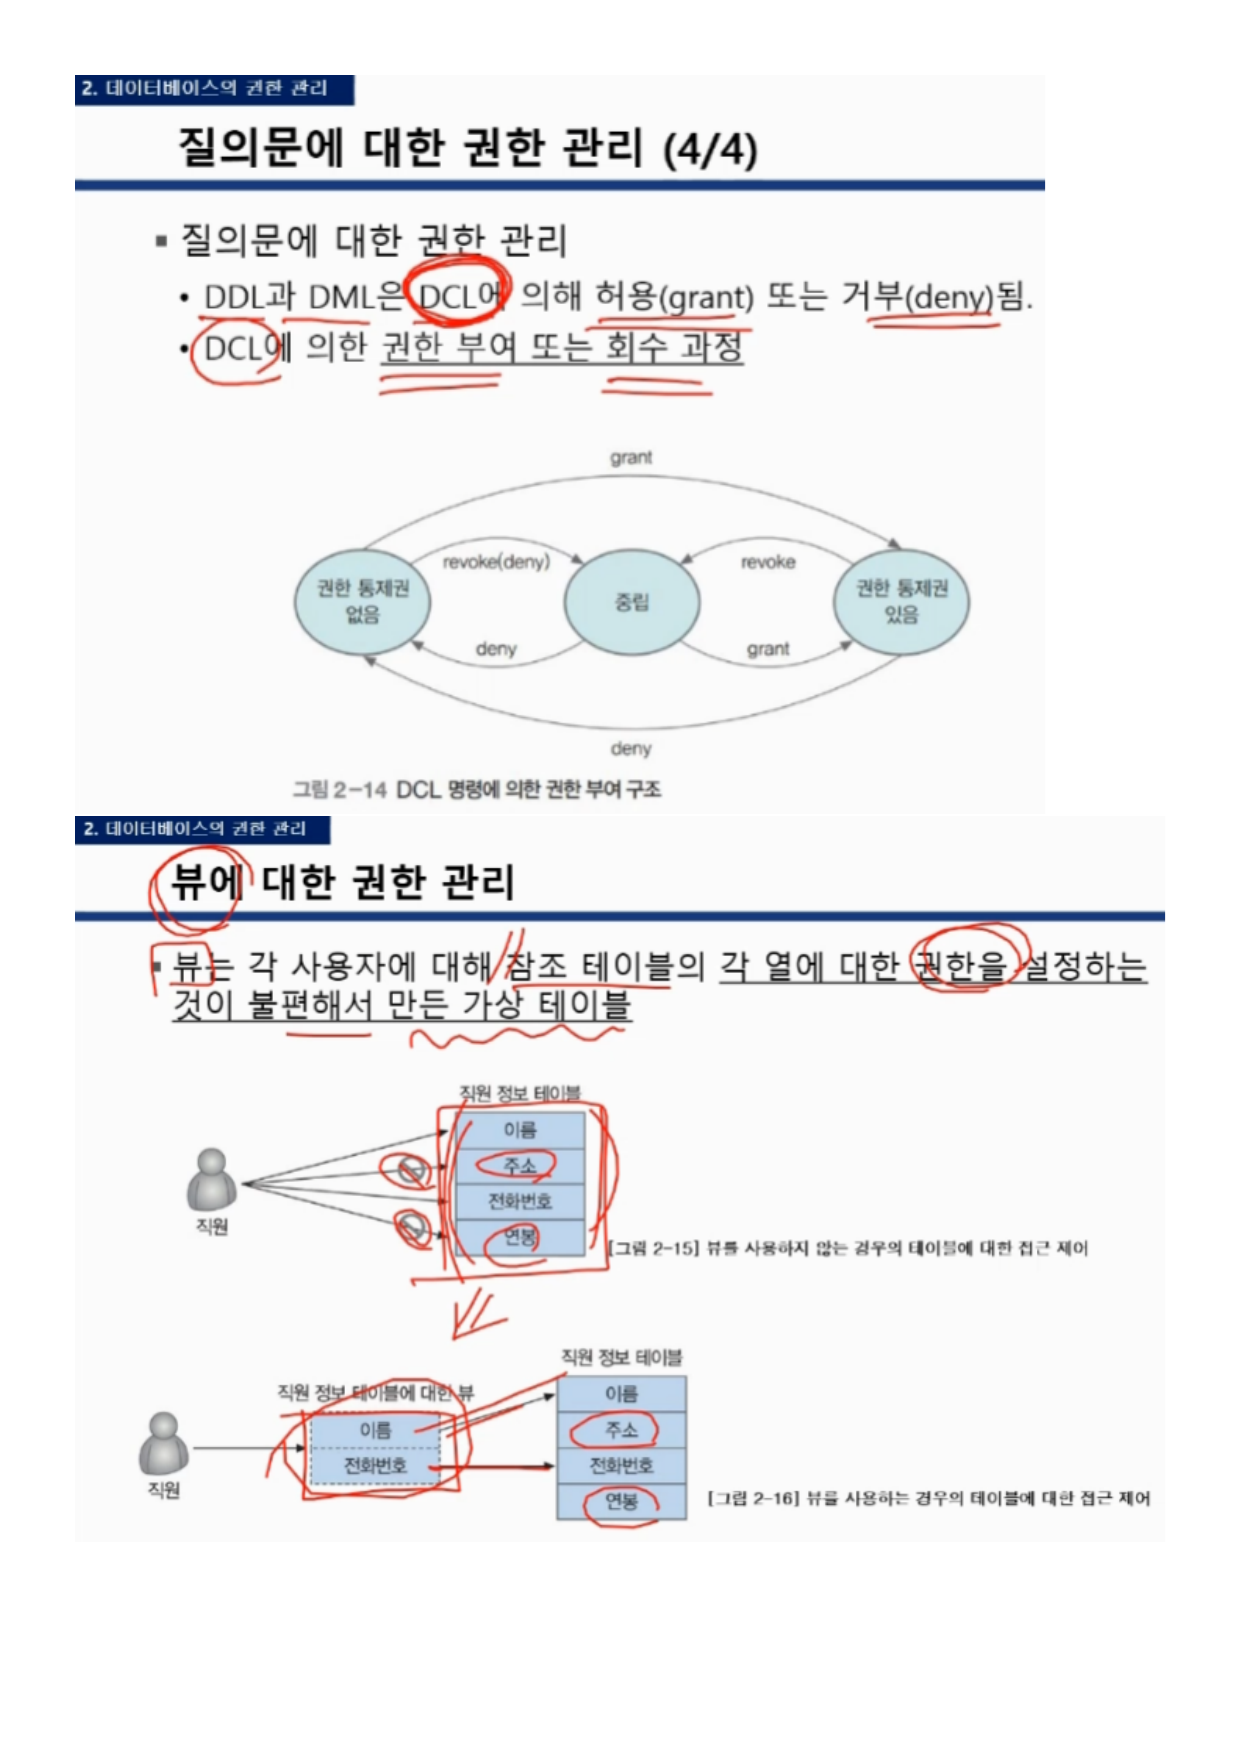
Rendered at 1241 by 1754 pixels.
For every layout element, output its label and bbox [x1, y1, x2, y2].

picture [75, 816, 1166, 1542]
picture [75, 75, 1046, 814]
